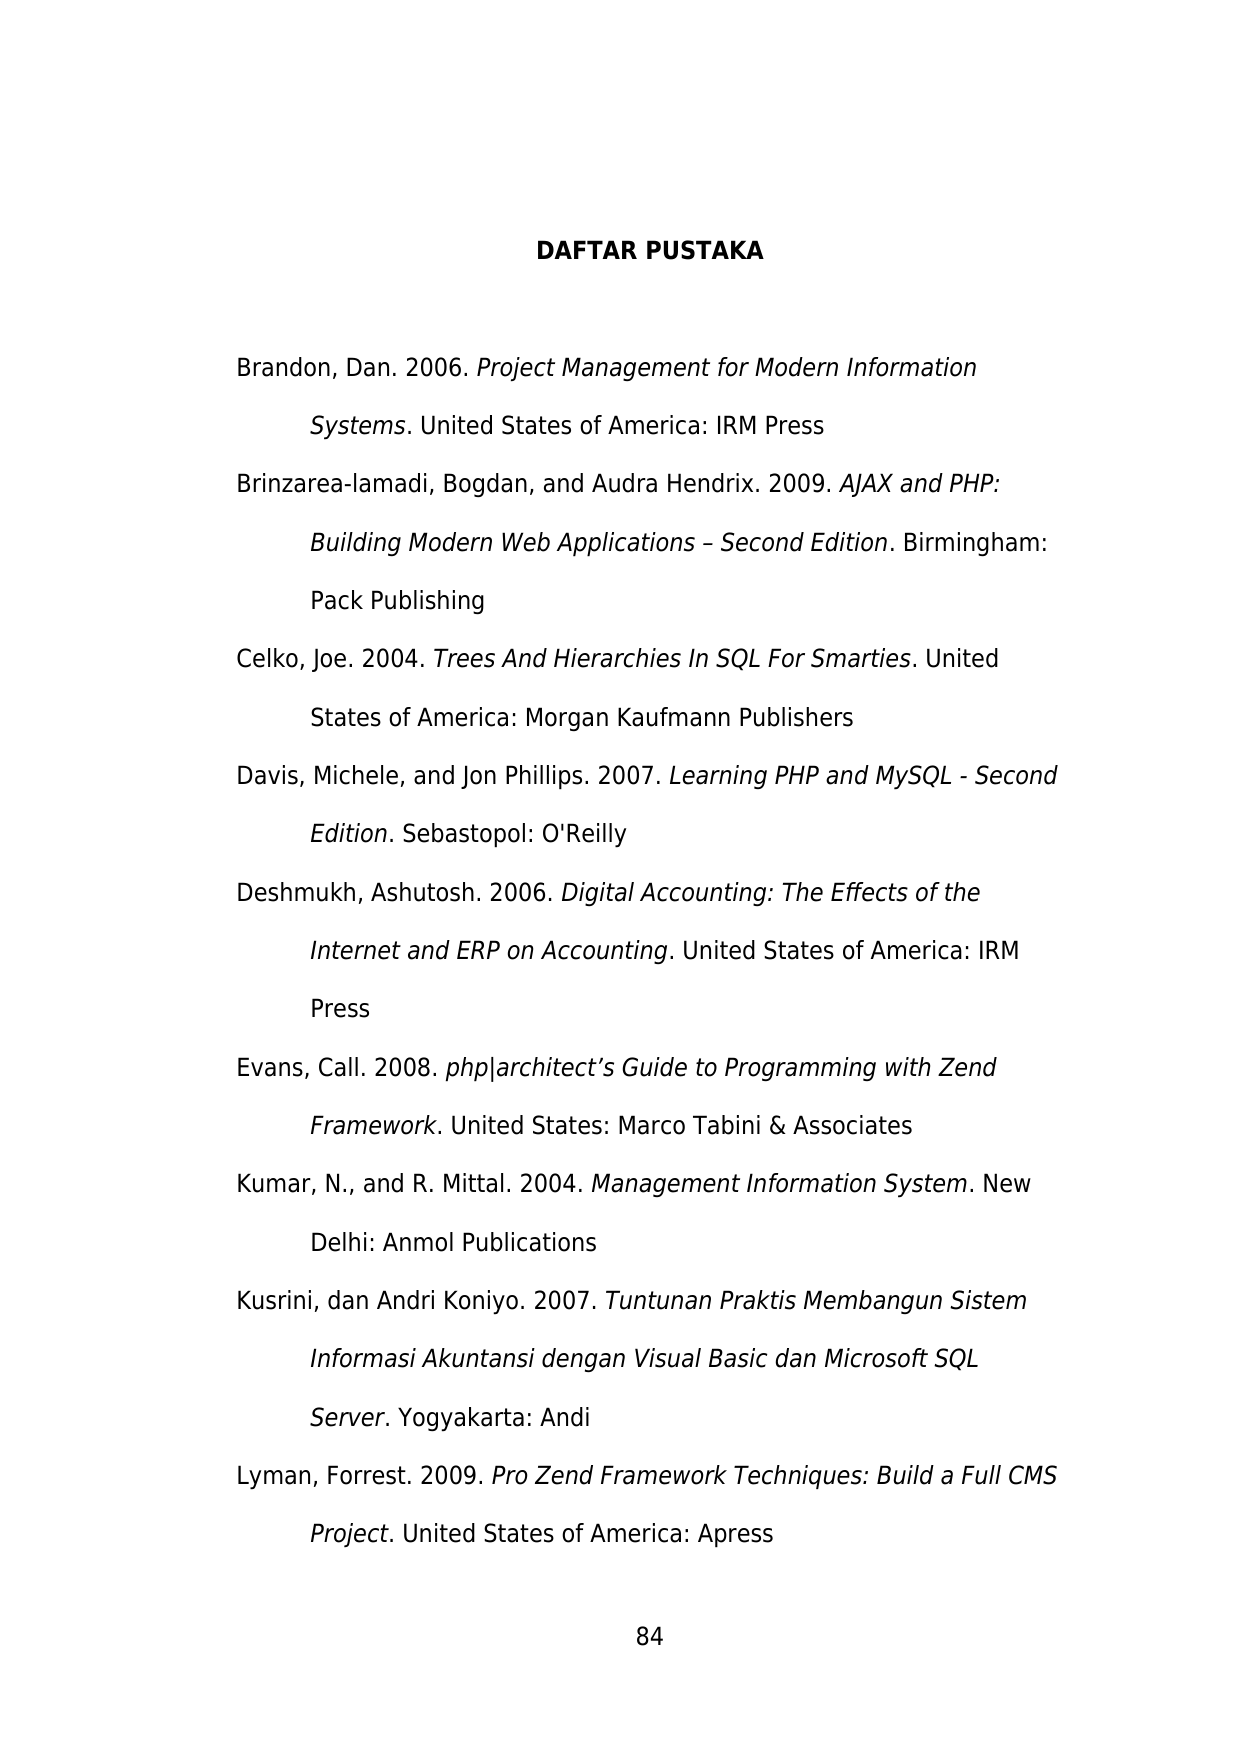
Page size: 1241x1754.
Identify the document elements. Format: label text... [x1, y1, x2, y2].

text Brandon, Dan. 2006. Project Management for Modern Information Systems. United States of America: IRM Press [236, 353, 1063, 440]
text Lyman, Forrest. 2009. Pro Zend Framework Techniques: Build a Full CMS Project. United States of America: Apress [236, 1461, 1063, 1549]
text Kumar, N., and R. Mittal. 2004. Management Information System. New Delhi: Anmol Publications [236, 1169, 1063, 1257]
text Brinzarea-lamadi, Bogdan, and Audra Hendrix. 2009. AJAX and PHP: Building Modern Web Applications – Second Edition. Birmingham: Pack Publishing [236, 469, 1063, 615]
text Deshmukh, Ashutosh. 2006. Digital Accounting: The Effects of the Internet and ERP on Accounting. United States of America: IRM Press [236, 878, 1063, 1024]
text Kusrini, dan Andri Koniyo. 2007. Tuntunan Praktis Membangun Sistem Informasi Akuntansi dengan Visual Basic dan Microsoft SQL Server. Yogyakarta: Andi [236, 1286, 1063, 1432]
text Davis, Michele, and Jon Phillips. 2007. Learning PHP and MySQL - Second Edition. Sebastopol: O'Reilly [236, 761, 1063, 849]
text Evans, Call. 2008. php|architect’s Guide to Programming with Zend Framework. United States: Marco Tabini & Associates [236, 1053, 1063, 1140]
text Celko, Joe. 2004. Trees And Hierarchies In SQL For Smarties. United States of America: Morgan Kaufmann Publishers [236, 644, 1063, 732]
subtitle DAFTAR PUSTAKA [236, 236, 1063, 265]
